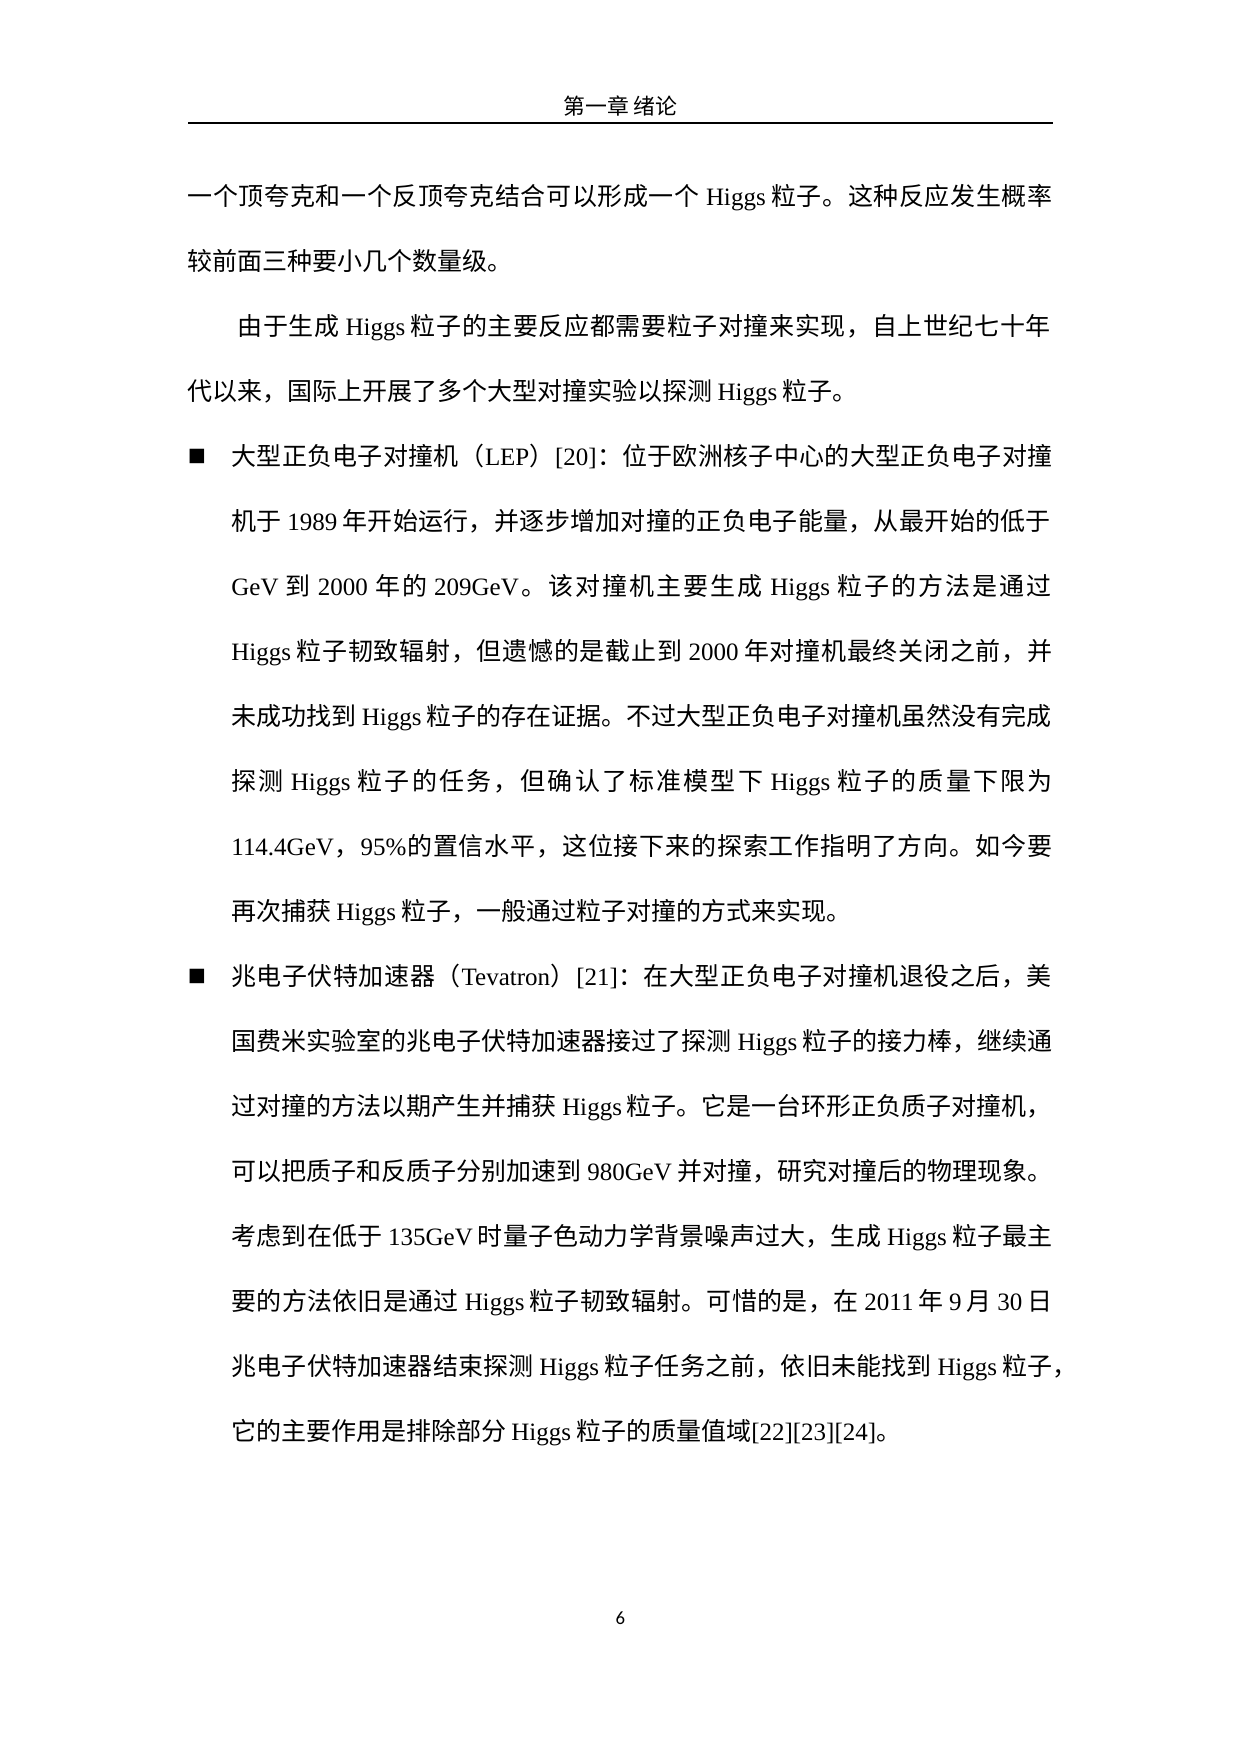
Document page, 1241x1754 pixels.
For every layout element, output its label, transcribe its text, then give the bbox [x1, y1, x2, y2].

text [187, 162, 1053, 292]
text 由于生成Higgs粒子的主要反应都需要粒子对撞来实现，自上世纪七十年代以来，国际上开展了多个大型对撞实验以探测Higgs粒子。 [187, 292, 1053, 422]
list 兆电子伏特加速器（Tevatron）[21]：在大型正负电子对撞机退役之后，美国费米实验室的兆电子伏特加速器接过了探测Higgs粒子的接力棒，继续通过对撞的方法以期产生并捕获Higgs粒子。它是一台环形正负质子对撞机，可以把质子和反质子分别加速到980GeV并对撞，研究对撞后的物理现象。考虑到在低于135GeV时量子色动力学背景噪声过大，生成Higgs粒子最主要的方法依旧是通过Higgs粒子韧致辐射。可惜的是，在2011年9月30日兆电子伏特加速器结束探测Higgs粒子任务之前，依旧未能找到Higgs粒子，它的主要作用是排除部分Higgs粒子的质量值域[22][23][24]。 [187, 942, 1053, 1462]
list 大型正负电子对撞机（LEP）[20]：位于欧洲核子中心的大型正负电子对撞机于1989年开始运行，并逐步增加对撞的正负电子能量，从最开始的低于GeV到2000年的209GeV。该对撞机主要生成Higgs粒子的方法是通过Higgs粒子韧致辐射，但遗憾的是截止到2000年对撞机最终关闭之前，并未成功找到Higgs粒子的存在证据。不过大型正负电子对撞机虽然没有完成探测Higgs粒子的任务，但确认了标准模型下Higgs粒子的质量下限为114.4GeV，95%的置信水平，这位接下来的探索工作指明了方向。如今要再次捕获Higgs粒子，一般通过粒子对撞的方式来实现。 [187, 422, 1053, 942]
